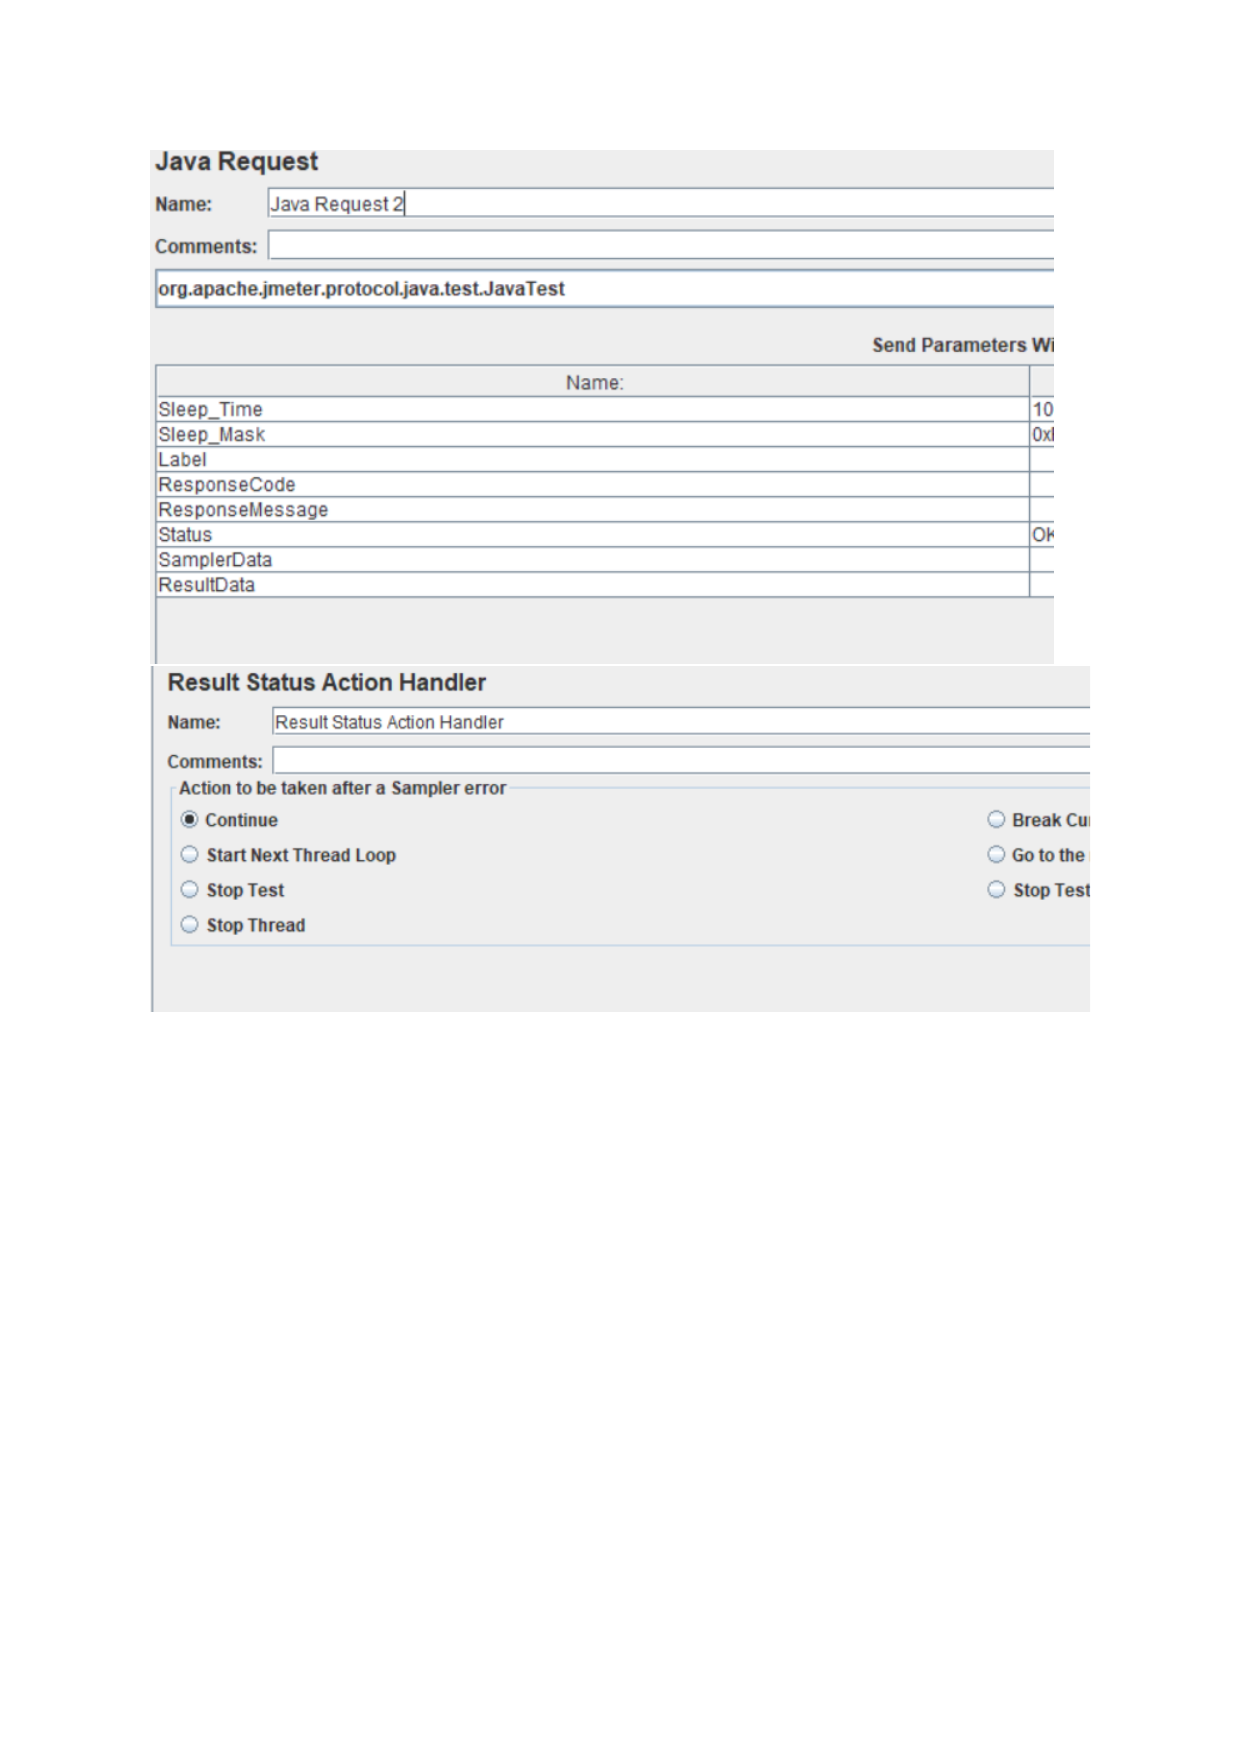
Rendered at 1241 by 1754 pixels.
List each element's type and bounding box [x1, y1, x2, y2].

picture [150, 150, 1054, 664]
picture [150, 666, 1091, 1012]
